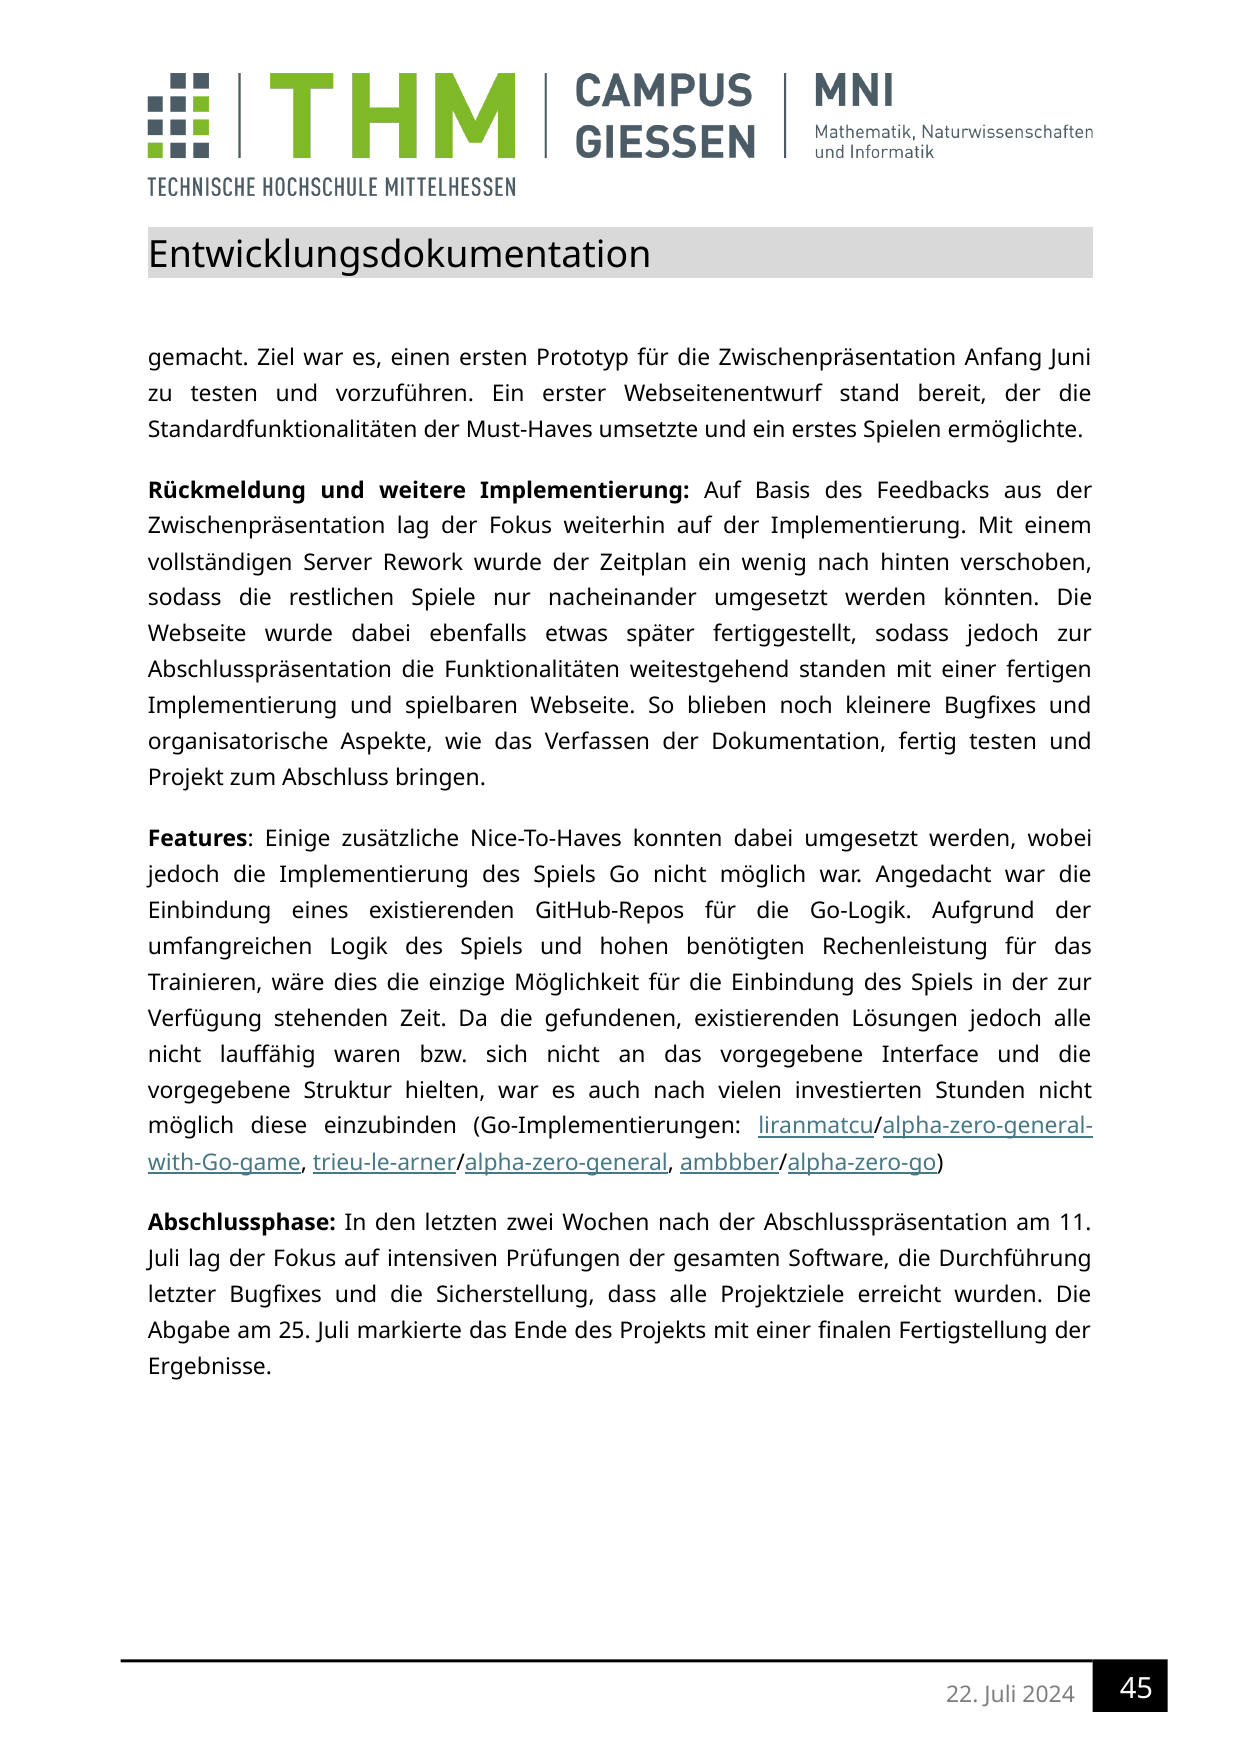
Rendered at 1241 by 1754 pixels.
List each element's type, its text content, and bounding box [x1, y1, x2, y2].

text Abschlussphase: In den letzten zwei Wochen nach der Abschlusspräsentation am 11. Juli lag der Fokus auf intensiven Prüfungen der gesamten Software, die Durchführung letzter Bugfixes und die Sicherstellung, dass alle Projektziele erreicht wurden. Die Abgabe am 25. Juli markierte das Ende des Projekts mit einer finalen Fertigstellung der Ergebnisse. [148, 1206, 1093, 1381]
text Features: Einige zusätzliche Nice-To-Haves konnten dabei umgesetzt werden, wobei jedoch die Implementierung des Spiels Go nicht möglich war. Angedacht war die Einbindung eines existierenden GitHub-Repos für die Go-Logik. Aufgrund der umfangreichen Logik des Spiels und hohen benötigten Rechenleistung für das Trainieren, wäre dies die einzige Möglichkeit für die Einbindung des Spiels in der zur Verfügung stehenden Zeit. Da die gefundenen, existierenden Lösungen jedoch alle nicht lauffähig waren bzw. sich nicht an das vorgegebene Interface und die vorgegebene Struktur hielten, war es auch nach vielen investierten Stunden nicht möglich diese einzubinden (Go-Implementierungen: liranmatcu/alpha-zero-general-with-Go-game, trieu-le-arner/alpha-zero-general, ambbber/alpha-zero-go) [148, 822, 1093, 1177]
picture [147, 73, 1093, 196]
text Rückmeldung und weitere Implementierung: Auf Basis des Feedbacks aus der Zwischenpräsentation lag der Fokus weiterhin auf der Implementierung. Mit einem vollständigen Server Rework wurde der Zeitplan ein wenig nach hinten verschoben, sodass die restlichen Spiele nur nacheinander umgesetzt werden könnten. Die Webseite wurde dabei ebenfalls etwas später fertiggestellt, sodass jedoch zur Abschlusspräsentation die Funktionalitäten weitestgehend standen mit einer fertigen Implementierung und spielbaren Webseite. So blieben noch kleinere Bugfixes und organisatorische Aspekte, wie das Verfassen der Dokumentation, fertig testen und Projekt zum Abschluss bringen. [148, 473, 1093, 792]
